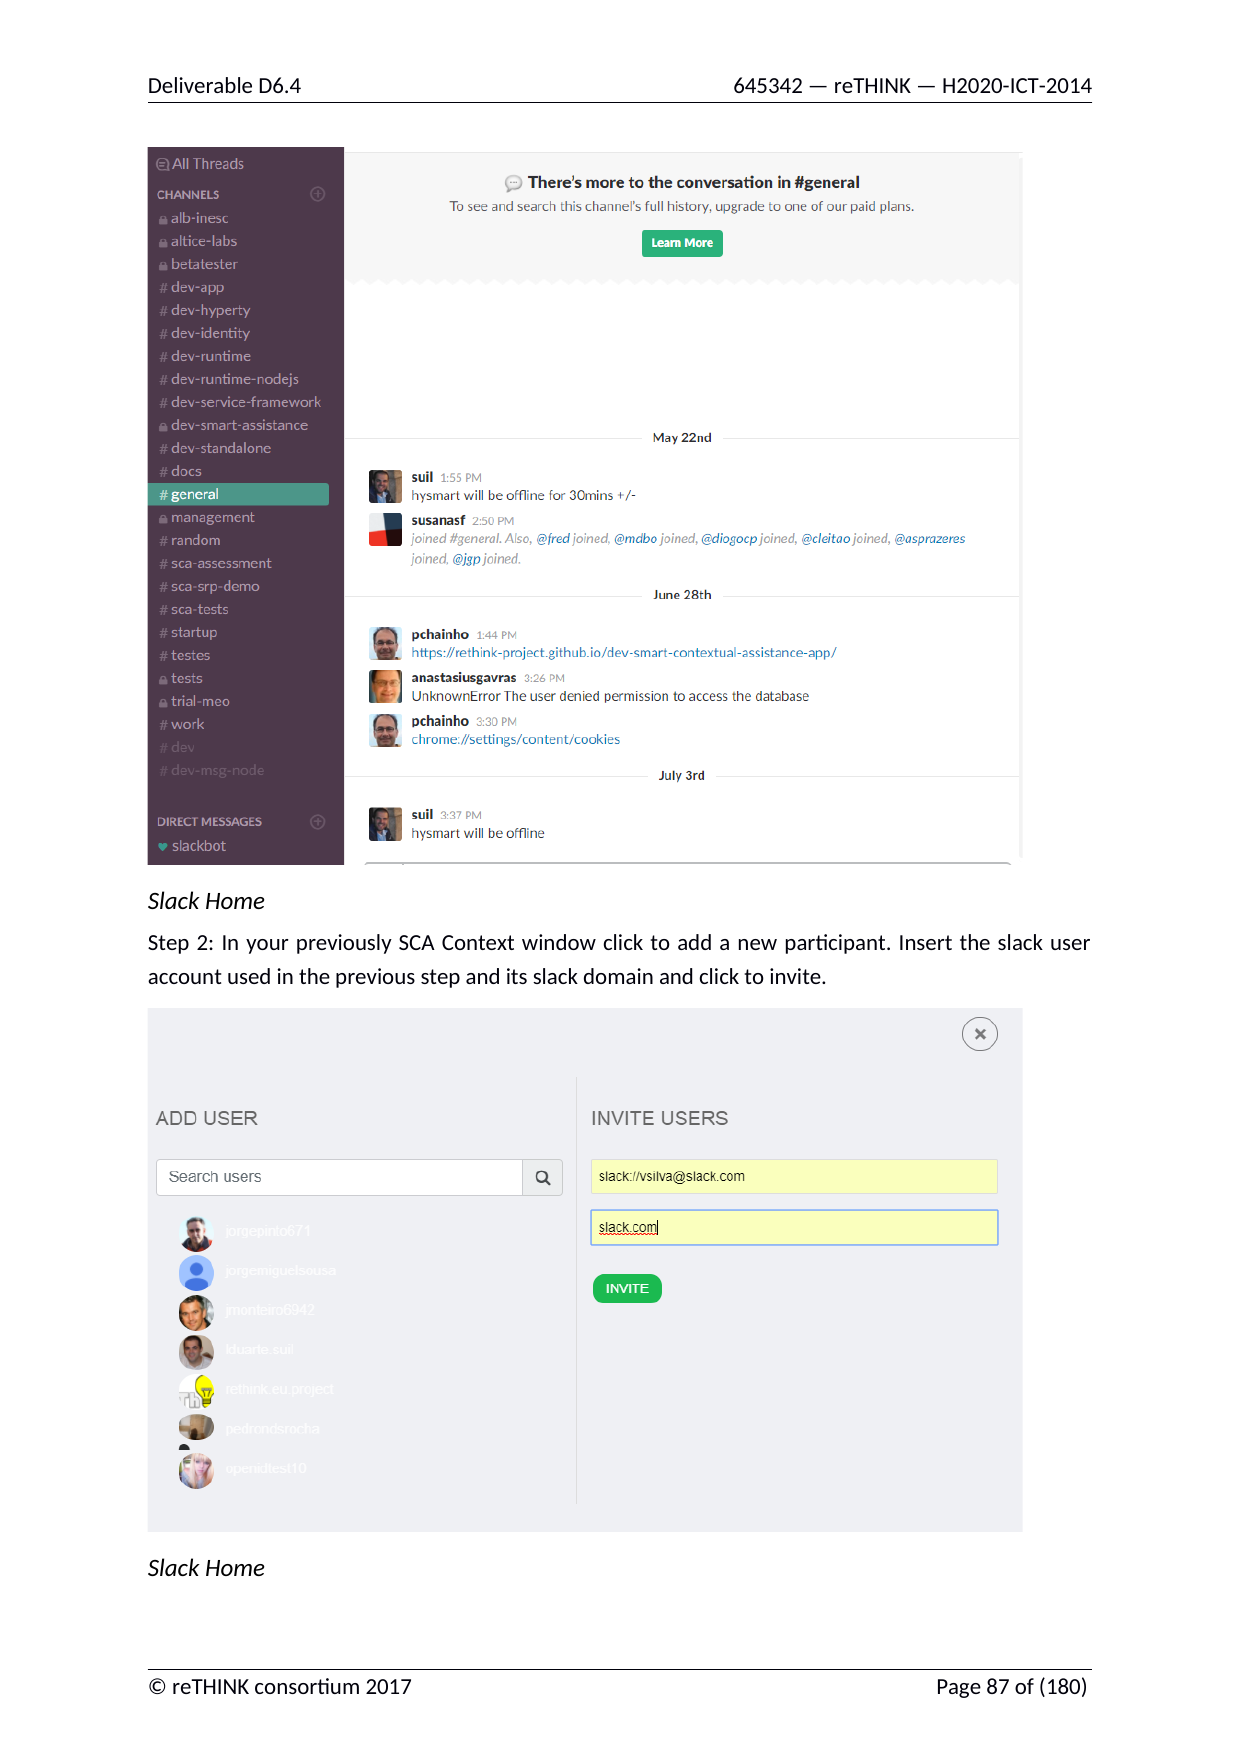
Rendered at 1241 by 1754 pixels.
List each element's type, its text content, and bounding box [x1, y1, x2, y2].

picture [147, 1008, 1023, 1532]
text Slack Home [148, 1552, 1092, 1583]
text Slack Home [148, 886, 1092, 916]
text Step 2: In your previously SCA Context window click to add a new participant. Insert the slack user account used in the previous step and its slack domain and click to invite. [148, 928, 1092, 990]
picture [147, 147, 1023, 865]
